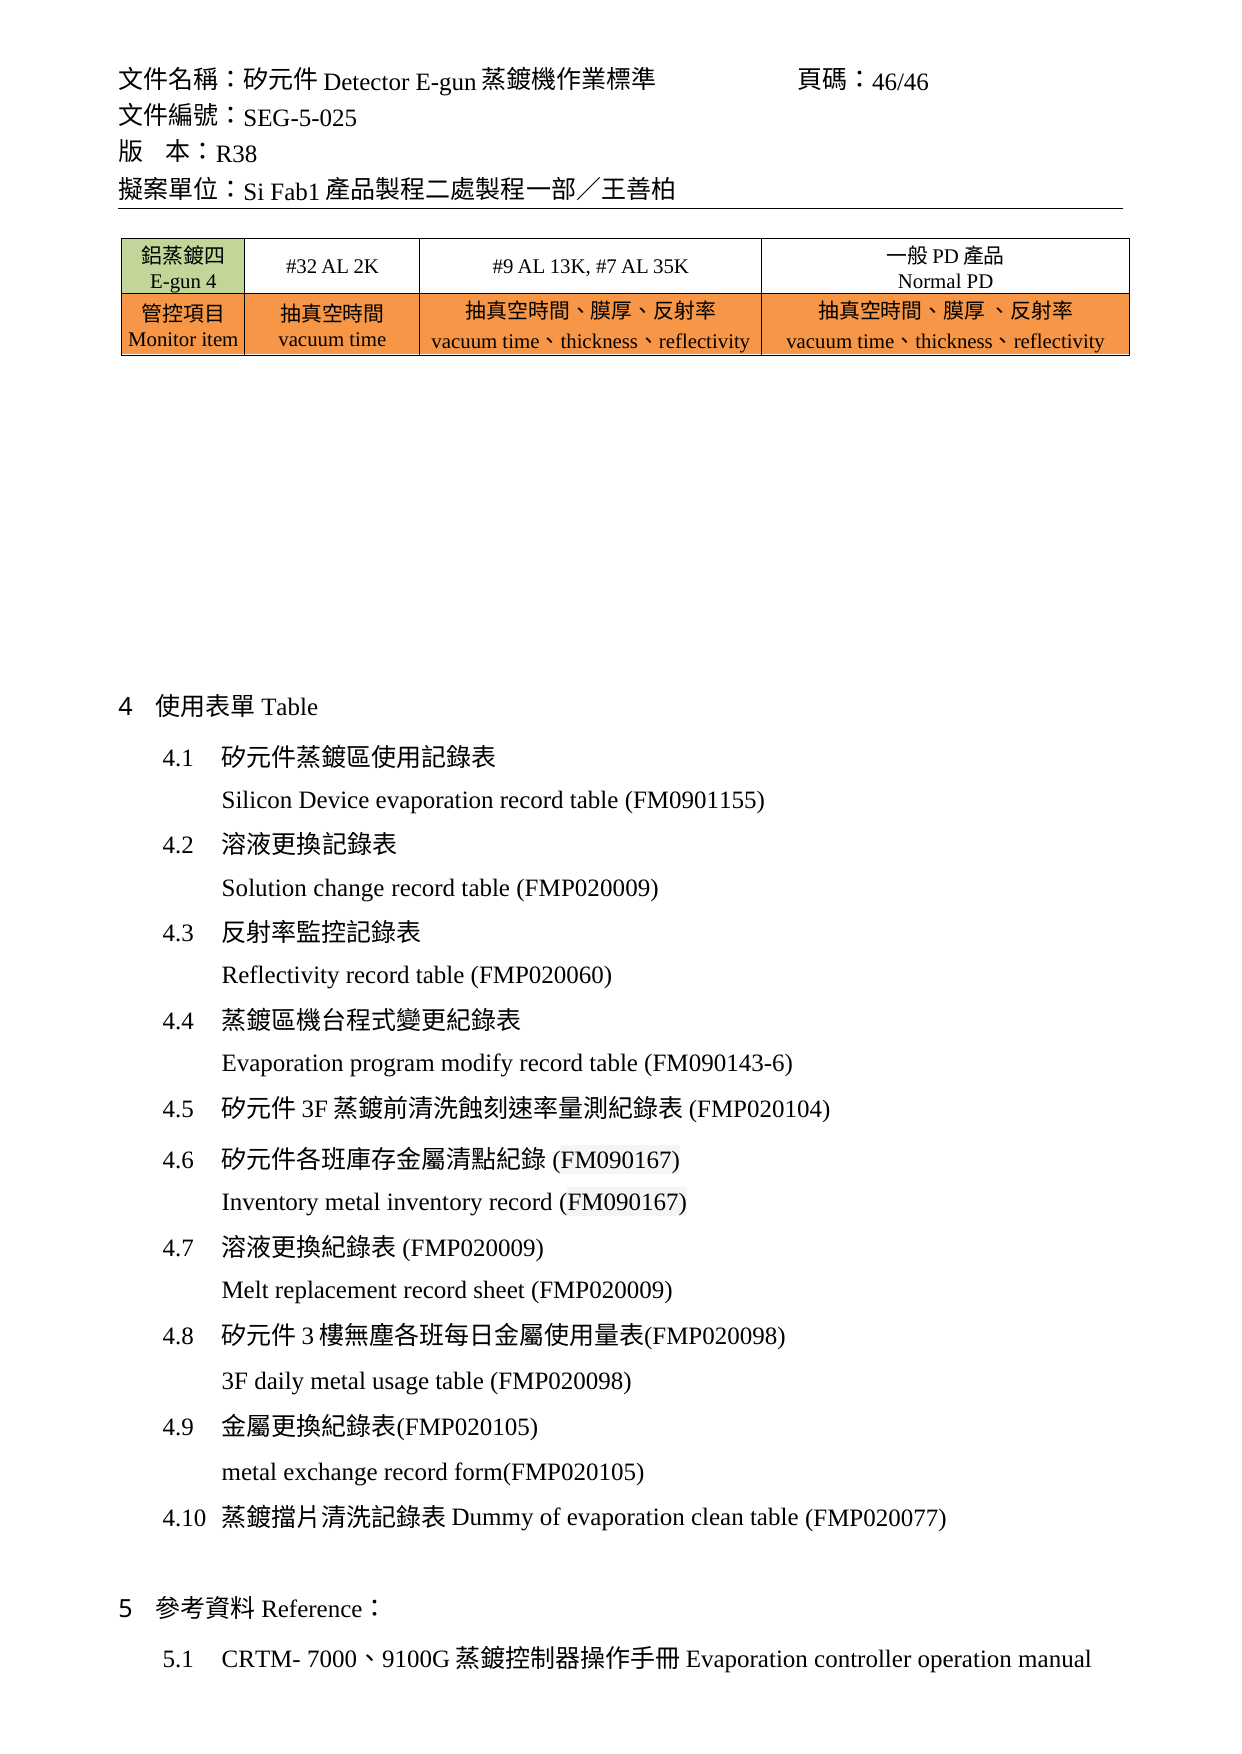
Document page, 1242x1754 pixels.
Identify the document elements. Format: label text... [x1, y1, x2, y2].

list 金屬更換紀錄表(FMP020105) [162, 1406, 1167, 1442]
table_cell #32 AL 2K [245, 239, 419, 293]
list CRTM- 7000、9100G蒸鍍控制器操作手冊 Evaporation controller operation manual [162, 1639, 1123, 1675]
list 溶液更換記錄表 Solution change record table (FMP020009) [162, 825, 1123, 901]
list 3F daily metal usage table (FMP020098) [221, 1366, 1167, 1395]
table_cell 抽真空時間、膜厚 、反射率 vacuum time、thickness、reflectivity [762, 294, 1129, 354]
table_cell 管控項目 Monitor item [122, 294, 244, 354]
list 反射率監控記錄表 Reflectivity record table (FMP020060) [162, 913, 1123, 989]
list 溶液更換紀錄表 (FMP020009) Melt replacement record sheet (FMP020009) [162, 1227, 1167, 1304]
list 參考資料 Reference： [118, 1588, 1123, 1624]
table_cell 鋁蒸鍍四 E-gun 4 [122, 239, 244, 293]
list 使用表單 Table [118, 686, 1123, 722]
list 矽元件3樓無塵各班每日金屬使用量表(FMP020098) [162, 1315, 1167, 1351]
table_cell 一般PD產品 Normal PD [762, 239, 1129, 293]
list 矽元件各班庫存金屬清點紀錄 (FM090167) Inventory metal inventory record (FM090167) [162, 1139, 1167, 1216]
table_cell 抽真空時間、膜厚、反射率 vacuum time、thickness、reflectivity [420, 294, 761, 354]
list 蒸鍍擋片清洗記錄表Dummy of evaporation clean table (FMP020077) [162, 1497, 1123, 1533]
list 矽元件蒸鍍區使用記錄表 Silicon Device evaporation record table (FM0901155) [162, 737, 1123, 813]
table_cell 抽真空時間 vacuum time [245, 294, 419, 354]
list 蒸鍍區機台程式變更紀錄表 Evaporation program modify record table (FM090143-6) [162, 1001, 1123, 1077]
list 矽元件3F蒸鍍前清洗蝕刻速率量測紀錄表 (FMP020104) [162, 1089, 1167, 1125]
table_cell #9 AL 13K, #7 AL 35K [420, 239, 761, 293]
list metal exchange record form(FMP020105) [221, 1457, 1167, 1486]
